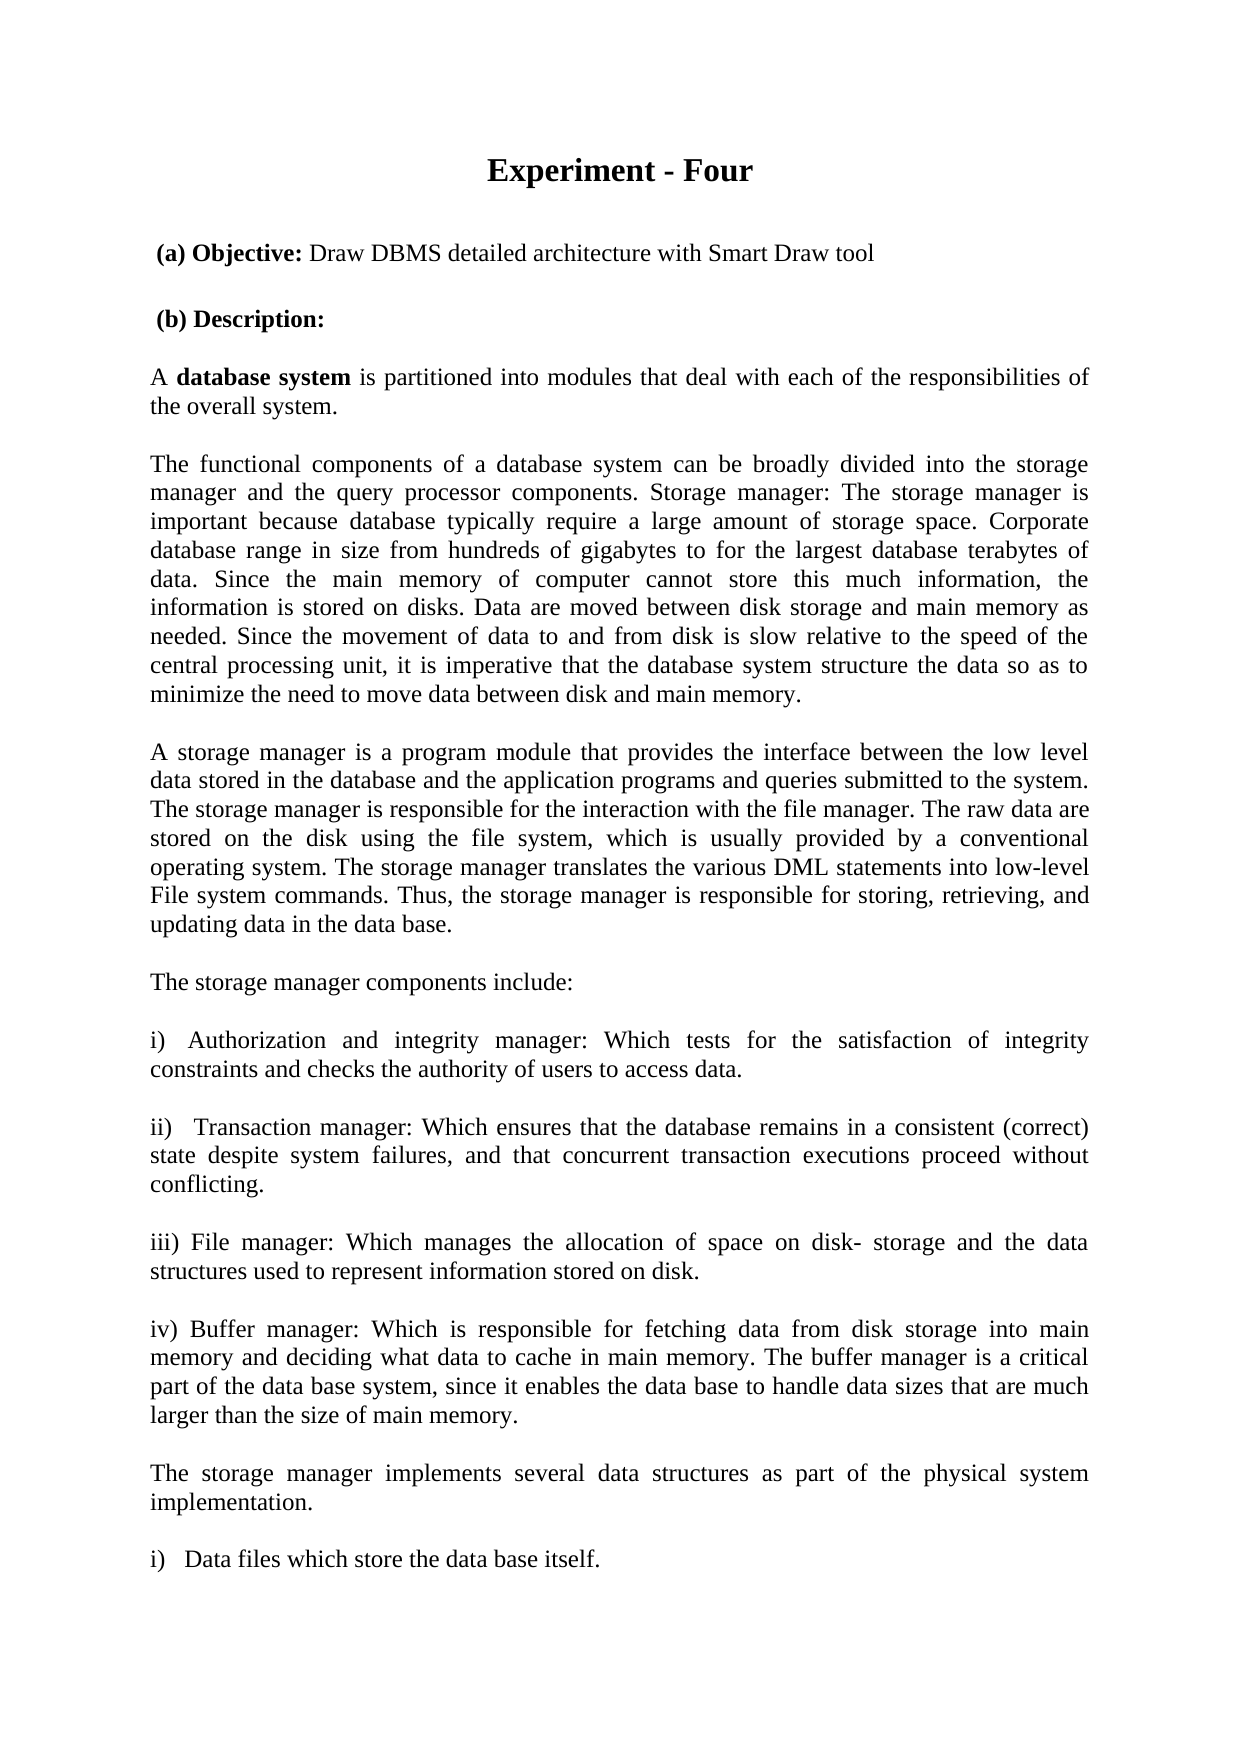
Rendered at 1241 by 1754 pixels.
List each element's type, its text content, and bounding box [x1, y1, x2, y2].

text (a) Objective: Draw DBMS detailed architecture with Smart Draw tool [150, 238, 1090, 267]
text A database system is partitioned into modules that deal with each of the responsibilities of the overall system. [150, 362, 1090, 419]
text ii) Transaction manager: Which ensures that the database remains in a consistent (correct) state despite system failures, and that concurrent transaction executions proceed without conflicting. [150, 1112, 1090, 1198]
text i) Data files which store the data base itself. [150, 1544, 1090, 1573]
text The functional components of a database system can be broadly divided into the storage manager and the query processor components. Storage manager: The storage manager is important because database typically require a large amount of storage space. Corporate database range in size from hundreds of gigabytes to for the largest database terabytes of data. Since the main memory of computer cannot store this much information, the information is stored on disks. Data are moved between disk storage and main memory as needed. Since the movement of data to and from disk is slow relative to the speed of the central processing unit, it is imperative that the database system structure the data so as to minimize the need to move data between disk and main memory. [150, 449, 1090, 707]
text iv) Buffer manager: Which is responsible for fetching data from disk storage into main memory and deciding what data to cache in main memory. The buffer manager is a critical part of the data base system, since it enables the data base to handle data sizes that are much larger than the size of main memory. [150, 1314, 1090, 1429]
text iii) File manager: Which manages the allocation of space on disk- storage and the data structures used to represent information stored on disk. [150, 1227, 1090, 1284]
text (b) Description: [150, 304, 1090, 333]
text i) Authorization and integrity manager: Which tests for the satisfaction of integrity constraints and checks the authority of users to access data. [150, 1025, 1090, 1082]
text A storage manager is a program module that provides the interface between the low level data stored in the database and the application programs and queries submitted to the system. The storage manager is responsible for the interaction with the file manager. The raw data are stored on the disk using the file system, which is usually provided by a conventional operating system. The storage manager translates the various DML statements into low-level File system commands. Thus, the storage manager is responsible for storing, retrieving, and updating data in the data base. [150, 737, 1090, 938]
text Experiment - Four [150, 150, 1090, 188]
text The storage manager components include: [150, 967, 1090, 996]
text The storage manager implements several data structures as part of the physical system implementation. [150, 1458, 1090, 1515]
